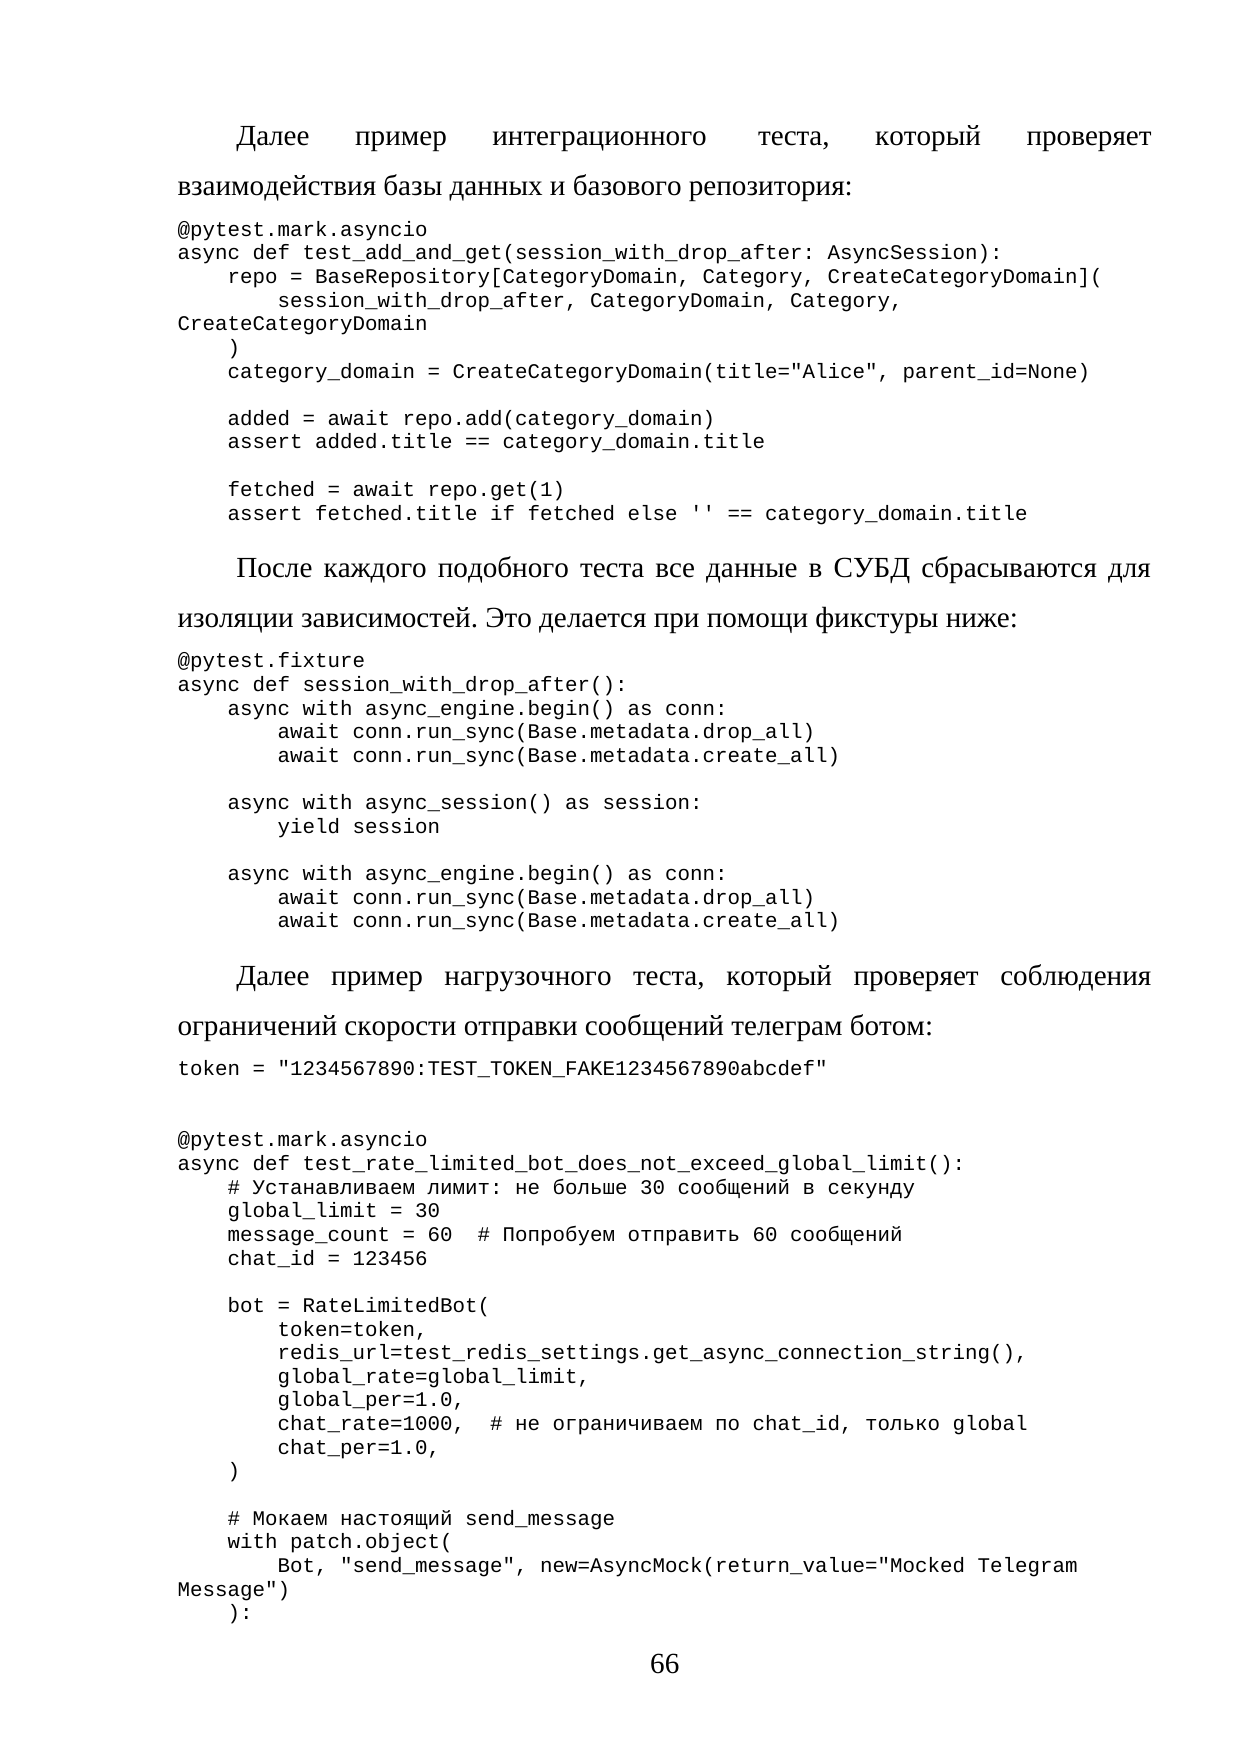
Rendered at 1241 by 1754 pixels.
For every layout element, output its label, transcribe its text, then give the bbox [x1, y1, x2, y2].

text async with async_session() as session: [177, 792, 1152, 816]
text session_with_drop_after, CategoryDomain, Category, CreateCategoryDomain [177, 290, 1152, 337]
text Далее пример интеграционного теста, который проверяет взаимодействия базы данных и базового репозитория: [177, 118, 1152, 202]
text chat_per=1.0, [177, 1437, 1152, 1460]
text async def session_with_drop_after(): [177, 674, 1152, 698]
text global_per=1.0, [177, 1389, 1152, 1413]
text await conn.run_sync(Base.metadata.drop_all) [177, 887, 1152, 911]
text @pytest.fixture [177, 650, 1152, 674]
text @pytest.mark.asyncio [177, 1129, 1152, 1153]
text await conn.run_sync(Base.metadata.create_all) [177, 911, 1152, 934]
text async with async_engine.begin() as conn: [177, 863, 1152, 887]
text yield session [177, 816, 1152, 839]
text redis_url=test_redis_settings.get_async_connection_string(), [177, 1342, 1152, 1366]
text Далее пример нагрузочного теста, который проверяет соблюдения ограничений скорости отправки сообщений телеграм ботом: [177, 958, 1152, 1042]
text category_domain = CreateCategoryDomain(title="Alice", parent_id=None) [177, 361, 1152, 384]
text message_count = 60 # Попробуем отправить 60 сообщений [177, 1224, 1152, 1248]
text async def test_add_and_get(session_with_drop_after: AsyncSession): [177, 242, 1152, 266]
text async def test_rate_limited_bot_does_not_exceed_global_limit(): [177, 1153, 1152, 1177]
text # Устанавливаем лимит: не больше 30 сообщений в секунду [177, 1177, 1152, 1200]
text added = await repo.add(category_domain) [177, 408, 1152, 432]
text await conn.run_sync(Base.metadata.create_all) [177, 745, 1152, 769]
text await conn.run_sync(Base.metadata.drop_all) [177, 721, 1152, 745]
text fetched = await repo.get(1) [177, 479, 1152, 502]
text # Мокаем настоящий send_message [177, 1508, 1152, 1531]
text with patch.object( [177, 1531, 1152, 1555]
text Bot, "send_message", new=AsyncMock(return_value="Mocked Telegram Message") [177, 1555, 1152, 1602]
text token = "1234567890:TEST_TOKEN_FAKE1234567890abcdef" [177, 1058, 1152, 1082]
text token=token, [177, 1318, 1152, 1342]
text async with async_engine.begin() as conn: [177, 698, 1152, 721]
text assert added.title == category_domain.title [177, 432, 1152, 455]
text assert fetched.title if fetched else '' == category_domain.title [177, 502, 1152, 526]
text @pytest.mark.asyncio [177, 219, 1152, 242]
text ): [177, 1602, 1152, 1626]
text После каждого подобного теста все данные в СУБД сбрасываются для изоляции зависимостей. Это делается при помощи фикстуры ниже: [177, 550, 1152, 634]
text repo = BaseRepository[CategoryDomain, Category, CreateCategoryDomain]( [177, 266, 1152, 290]
text ) [177, 1460, 1152, 1484]
text bot = RateLimitedBot( [177, 1295, 1152, 1318]
text ) [177, 337, 1152, 361]
text global_rate=global_limit, [177, 1366, 1152, 1389]
text chat_rate=1000, # не ограничиваем по chat_id, только global [177, 1413, 1152, 1437]
text chat_id = 123456 [177, 1248, 1152, 1271]
text global_limit = 30 [177, 1200, 1152, 1224]
